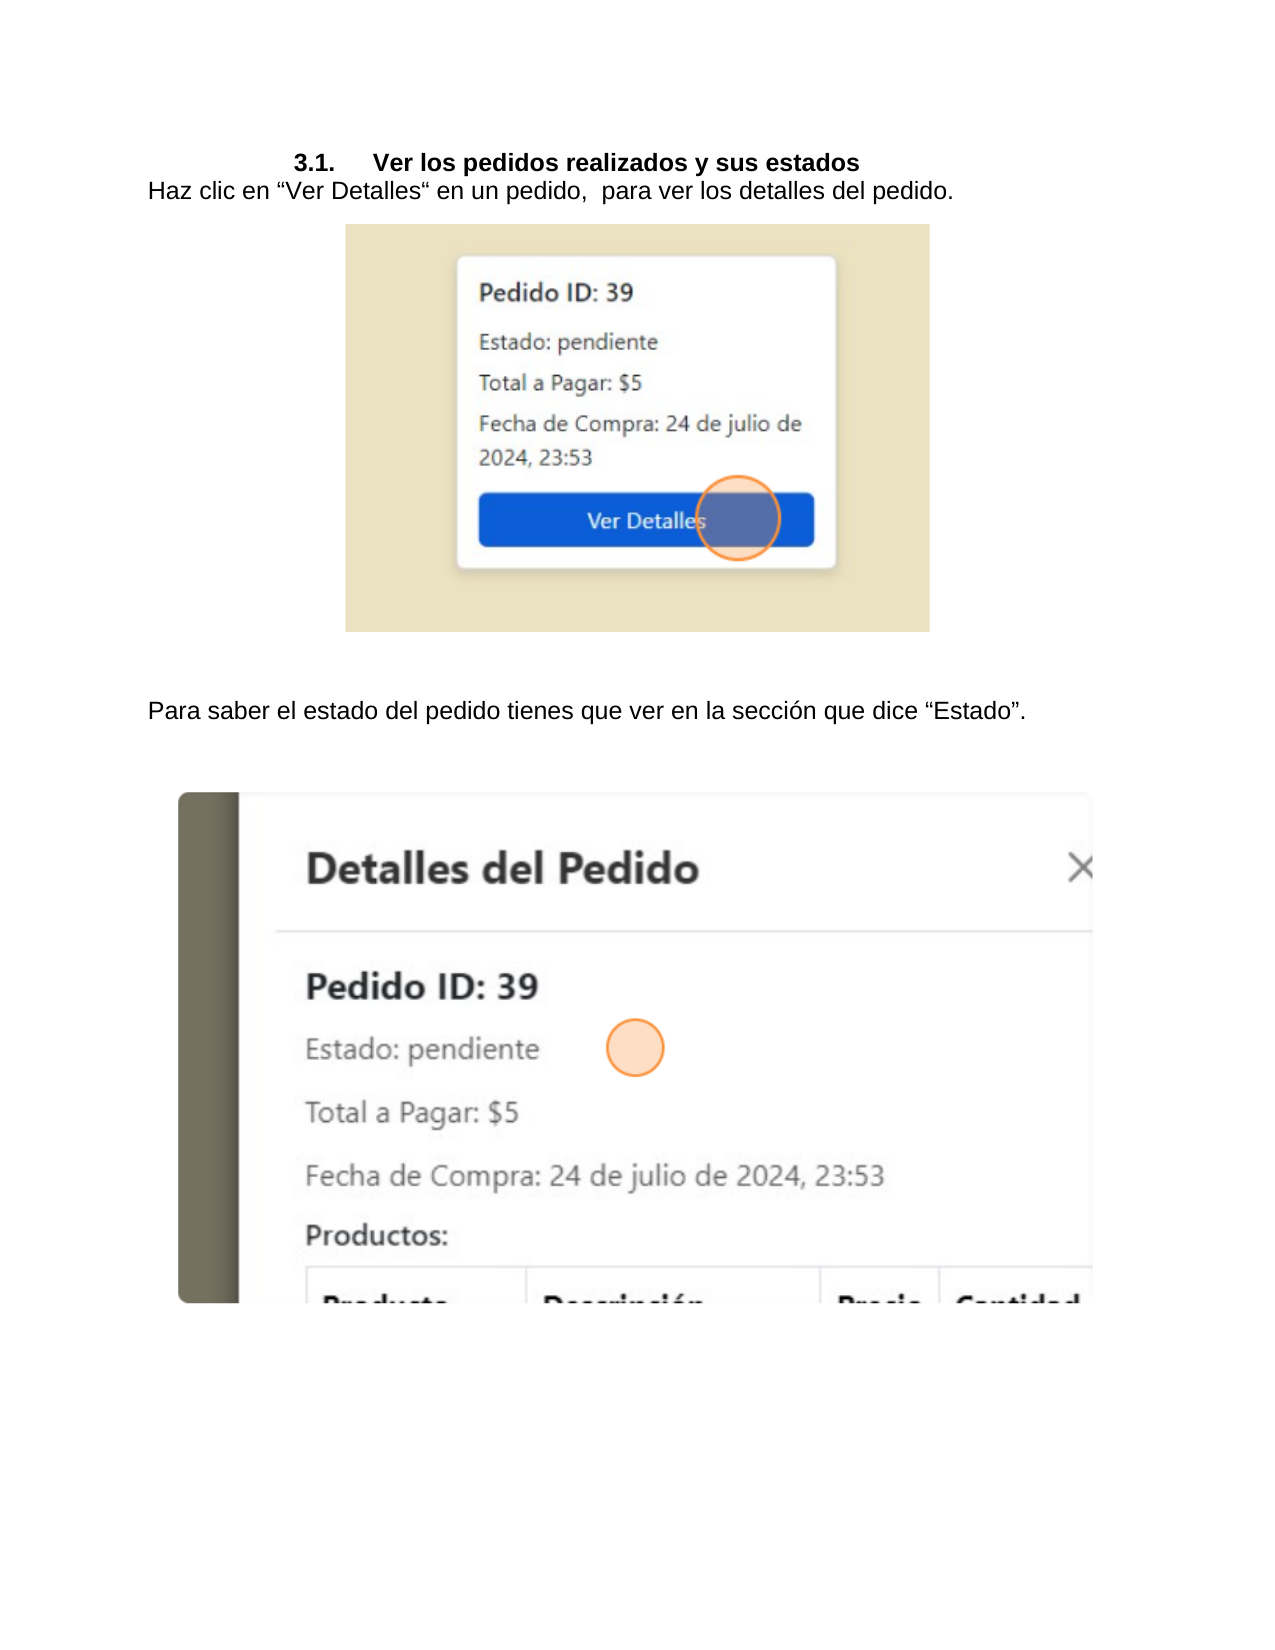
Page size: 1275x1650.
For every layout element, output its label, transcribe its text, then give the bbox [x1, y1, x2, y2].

text Para saber el estado del pedido tienes que ver en la sección que dice “Estado”. [148, 696, 1127, 724]
picture [177, 791, 1098, 1306]
picture [345, 224, 930, 632]
subtitle Ver los pedidos realizados y sus estados [335, 148, 1127, 176]
text Haz clic en “Ver Detalles“ en un pedido, para ver los detalles del pedido. [148, 176, 1127, 205]
